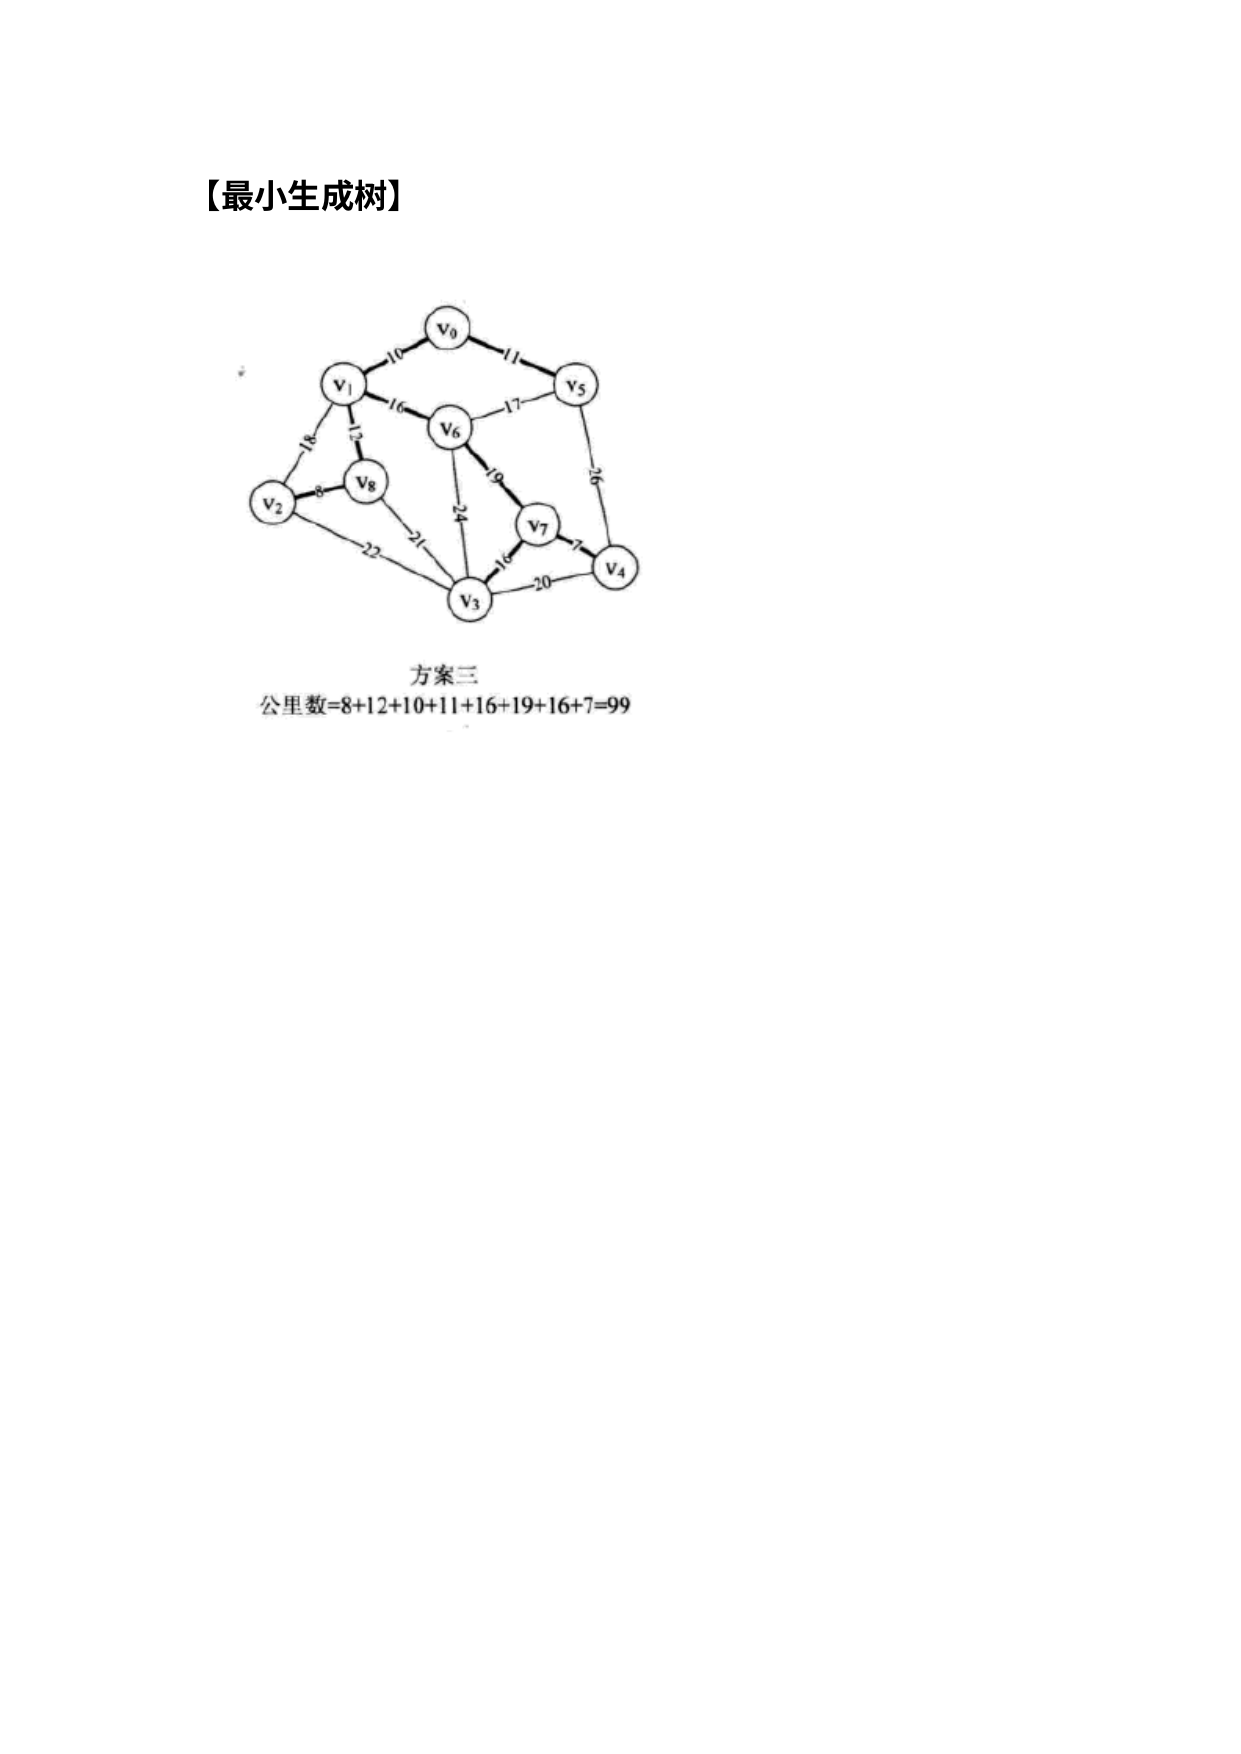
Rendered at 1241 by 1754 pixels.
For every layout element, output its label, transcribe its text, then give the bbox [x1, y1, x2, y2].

subtitle 【最小生成树】 [187, 162, 1053, 227]
picture [187, 289, 689, 740]
